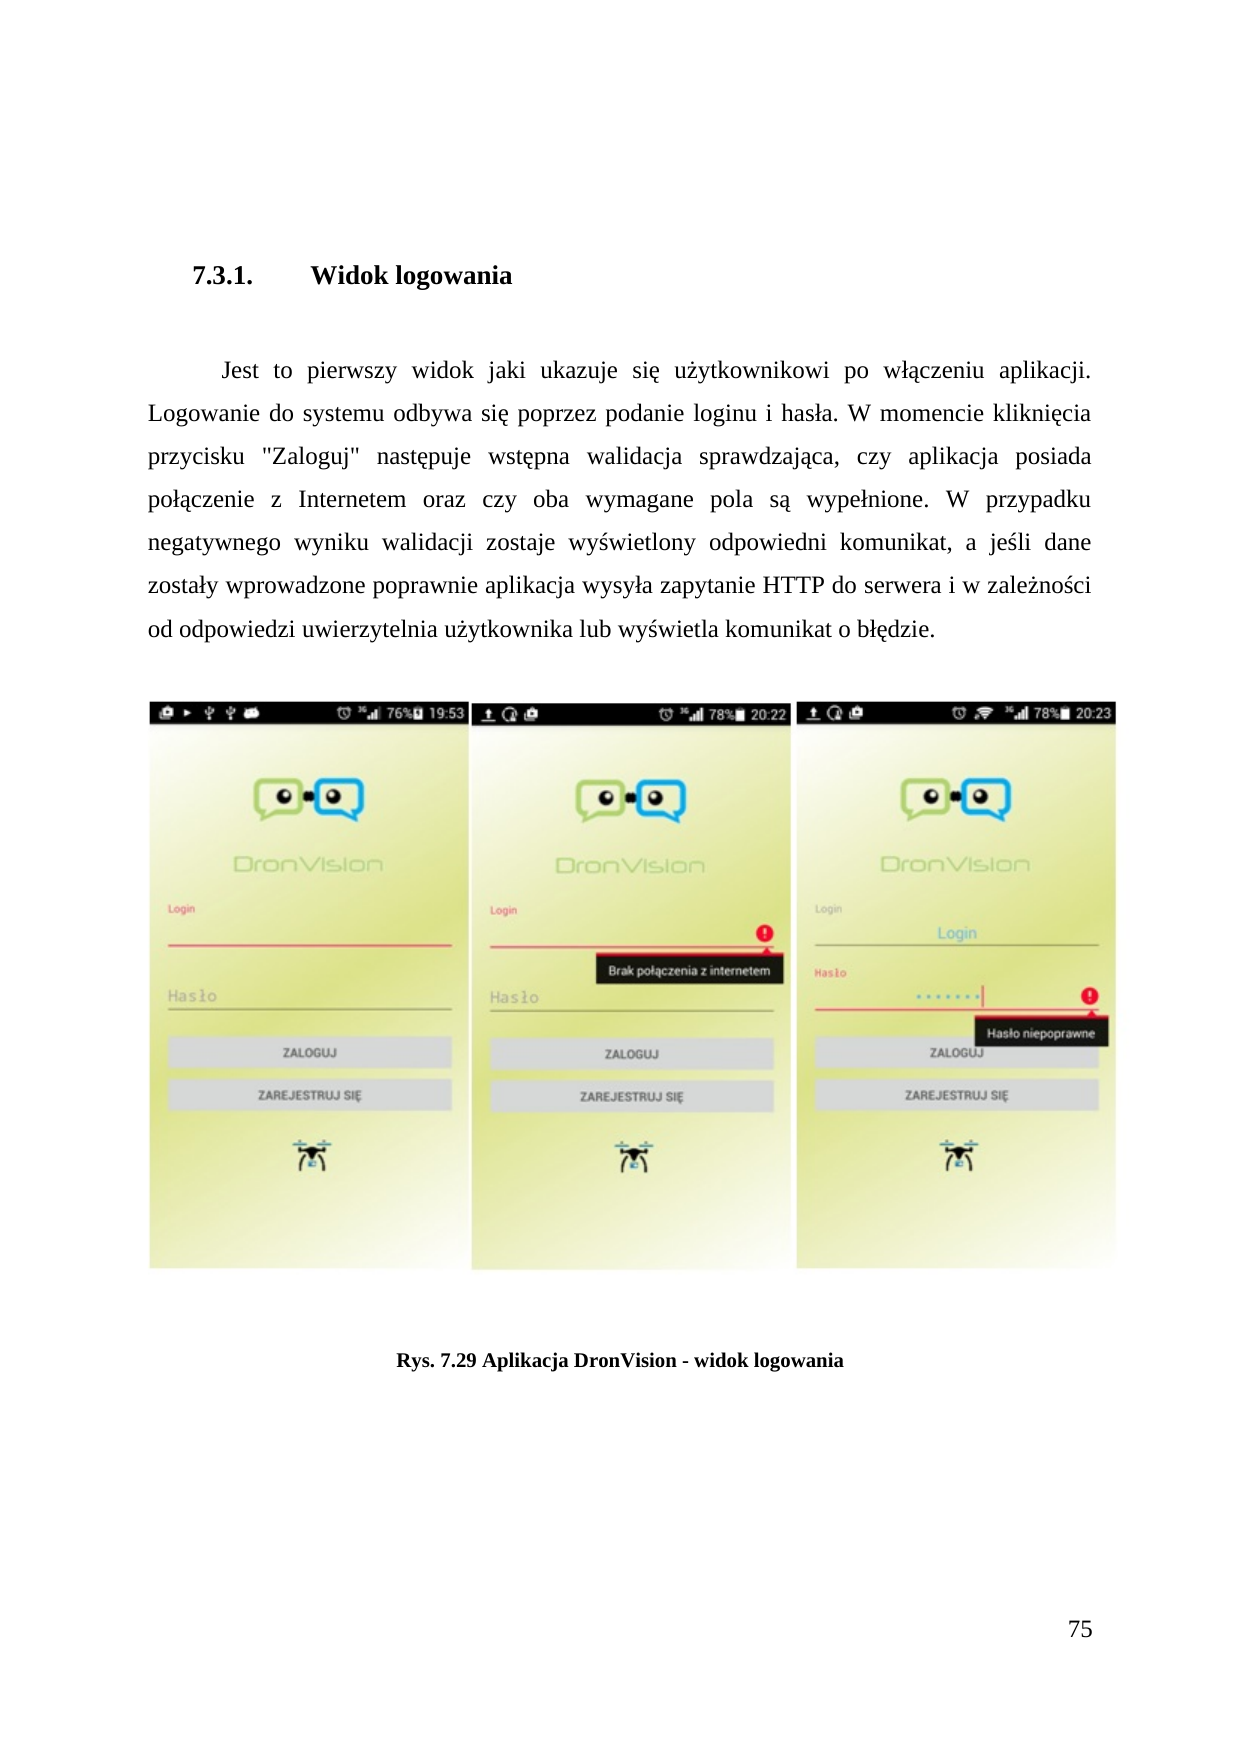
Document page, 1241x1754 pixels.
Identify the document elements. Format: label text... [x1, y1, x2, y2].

picture [147, 700, 1140, 1291]
subtitle Widok logowania [192, 259, 1092, 290]
text Jest to pierwszy widok jaki ukazuje się użytkownikowi po włączeniu aplikacji. Logowanie do systemu odbywa się poprzez podanie loginu i hasła. W momencie kliknięcia przycisku "Zaloguj" następuje wstępna walidacja sprawdzająca, czy aplikacja posiada połączenie z Internetem oraz czy oba wymagane pola są wypełnione. W przypadku negatywnego wyniku walidacji zostaje wyświetlony odpowiedni komunikat, a jeśli dane zostały wprowadzone poprawnie aplikacja wysyła zapytanie HTTP do serwera i w zależności od odpowiedzi uwierzytelnia użytkownika lub wyświetla komunikat o błędzie. [148, 355, 1092, 642]
